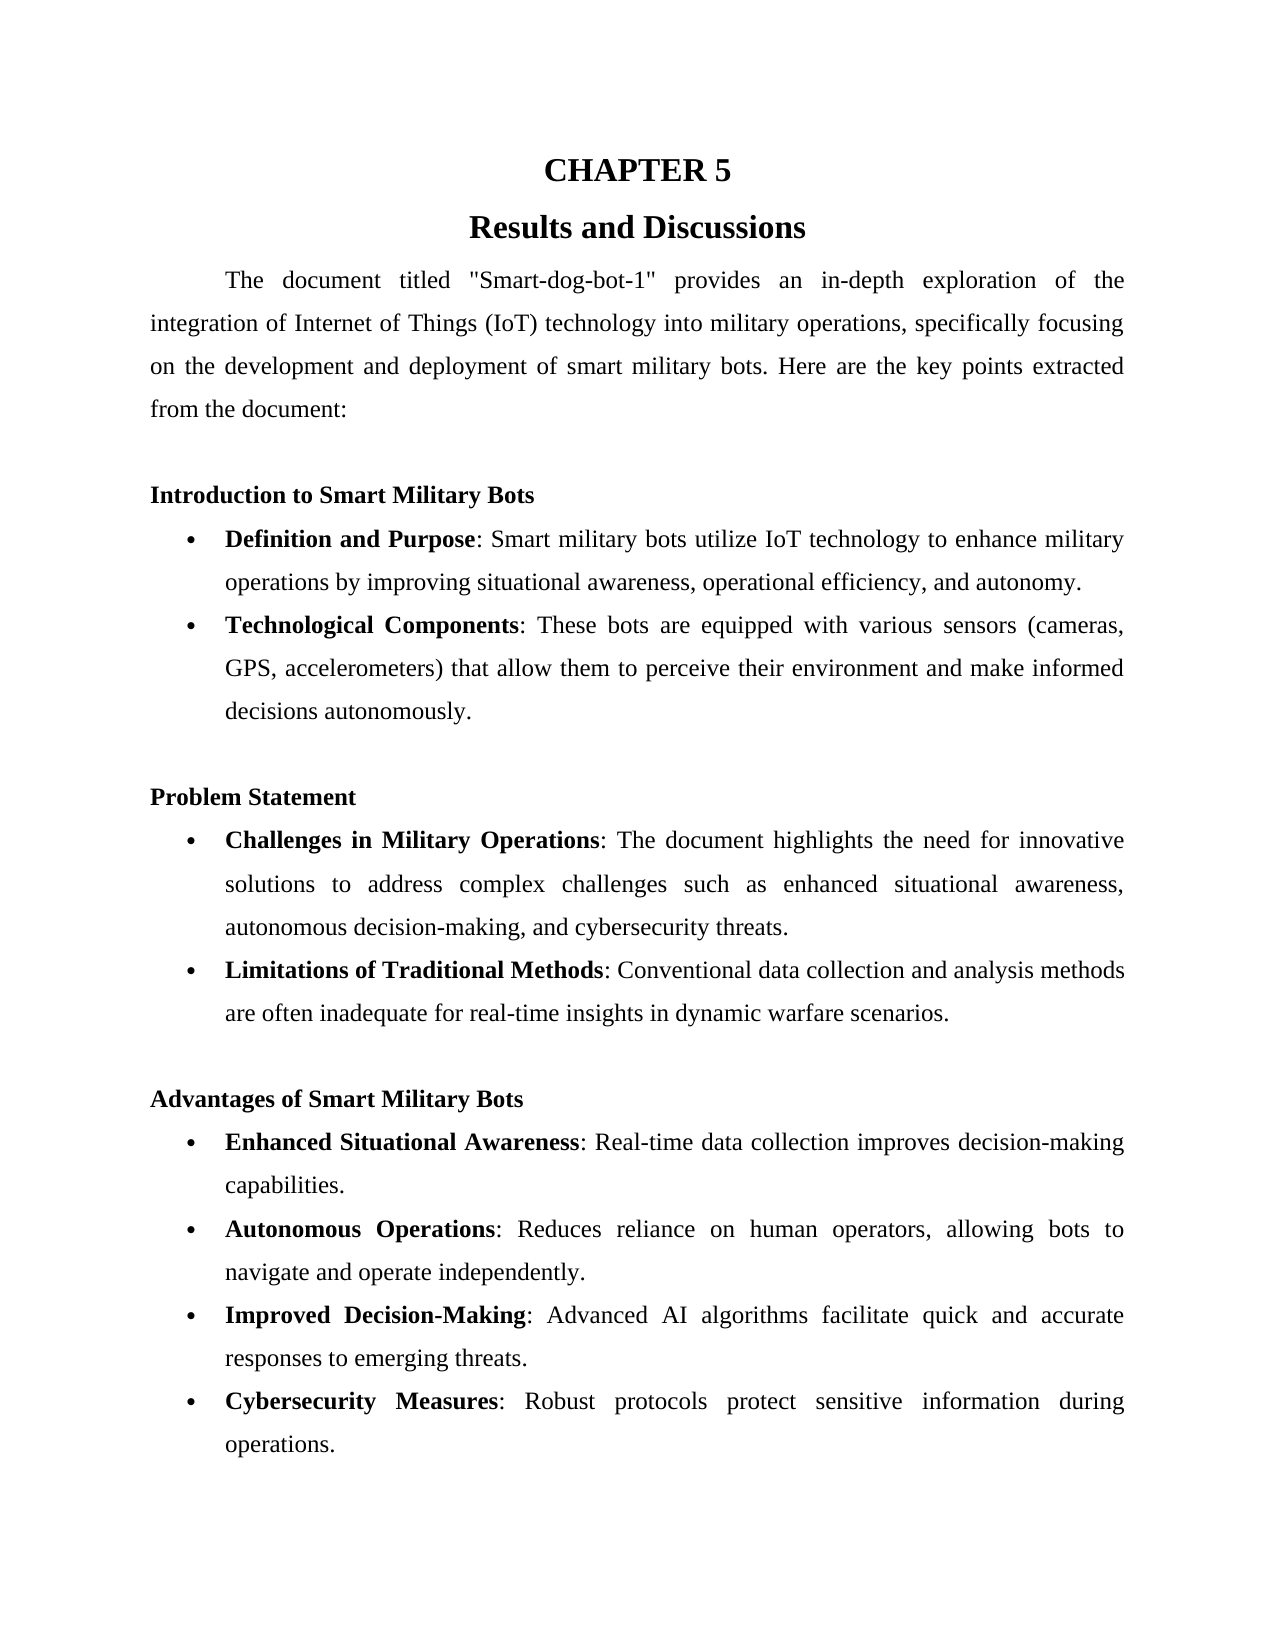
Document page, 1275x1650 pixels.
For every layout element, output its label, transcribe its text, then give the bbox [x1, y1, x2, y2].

list Enhanced Situational Awareness: Real-time data collection improves decision-making capabilities. [187, 1127, 1125, 1199]
list Cybersecurity Measures: Robust protocols protect sensitive information during operations. [187, 1386, 1125, 1458]
text Advantages of Smart Military Bots [150, 1084, 1125, 1113]
list Autonomous Operations: Reduces reliance on human operators, allowing bots to navigate and operate independently. [187, 1214, 1125, 1286]
list Limitations of Traditional Methods: Conventional data collection and analysis methods are often inadequate for real-time insights in dynamic warfare scenarios. [187, 955, 1125, 1027]
subtitle Results and Discussions [150, 207, 1125, 246]
list Improved Decision-Making: Advanced AI algorithms facilitate quick and accurate responses to emerging threats. [187, 1300, 1125, 1372]
list Definition and Purpose: Smart military bots utilize IoT technology to enhance military operations by improving situational awareness, operational efficiency, and autonomy. [187, 524, 1125, 596]
subtitle CHAPTER 5 [150, 150, 1125, 188]
text Introduction to Smart Military Bots [150, 481, 1125, 509]
text The document titled "Smart-dog-bot-1" provides an in-depth exploration of the integration of Internet of Things (IoT) technology into military operations, specifically focusing on the development and deployment of smart military bots. Here are the key points extracted from the document: [150, 265, 1125, 423]
list Challenges in Military Operations: The document highlights the need for innovative solutions to address complex challenges such as enhanced situational awareness, autonomous decision-making, and cybersecurity threats. [187, 826, 1125, 941]
list Technological Components: These bots are equipped with various sensors (cameras, GPS, accelerometers) that allow them to perceive their environment and make informed decisions autonomously. [187, 610, 1125, 725]
text Problem Statement [150, 782, 1125, 811]
